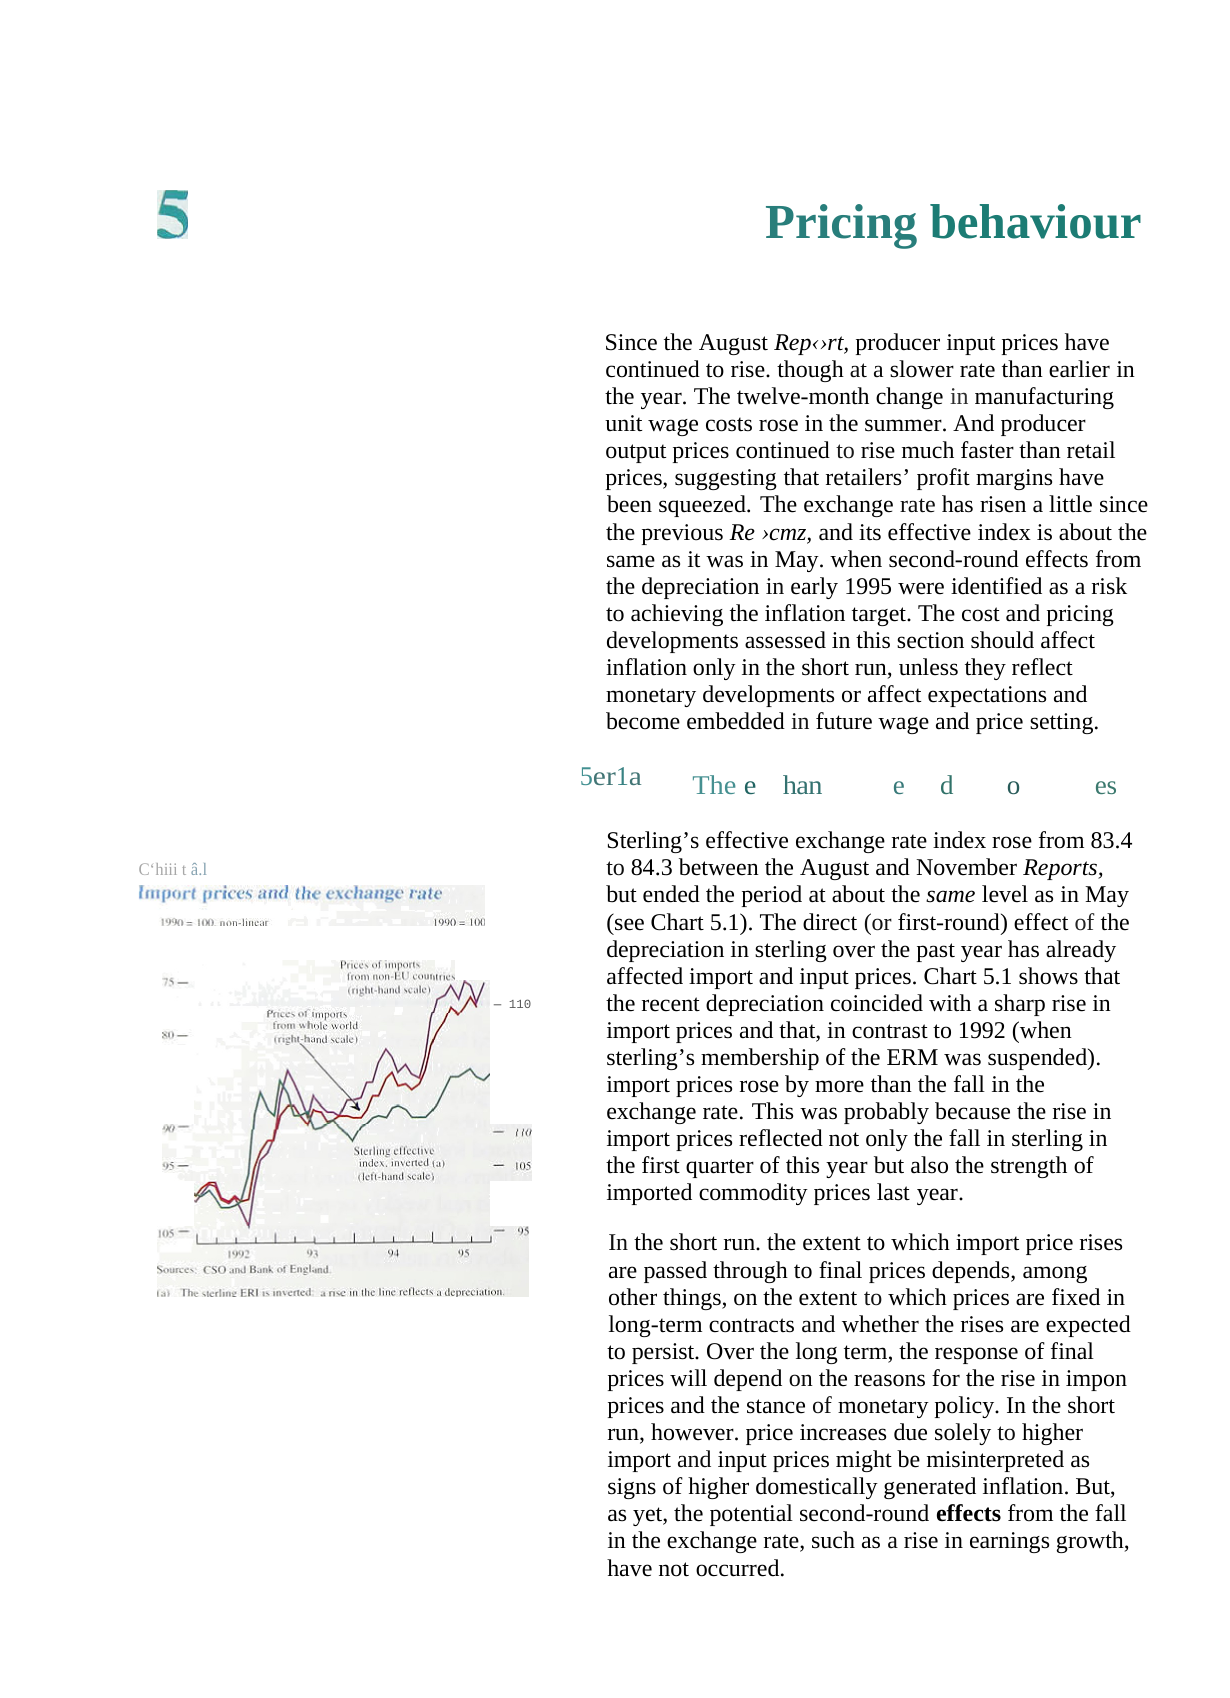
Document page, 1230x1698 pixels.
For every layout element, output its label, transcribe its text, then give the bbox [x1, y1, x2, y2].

text Pricing behaviour [157, 190, 1150, 249]
picture [157, 960, 532, 1297]
subtitle 5er1a [127, 760, 642, 791]
text C‘hiii t â.l [138, 859, 489, 879]
text been squeezed. The exchange rate has risen a little since the previous Re ›cmz, and its effective index is about the same as it was in May. when second-round effects from the depreciation in early 1995 were identified as a risk to achieving the inflation target. The cost and pricing developments assessed in this section should affect inflation only in the short run, unless they reflect monetary developments or affect expectations and become embedded in future wage and price setting. [606, 491, 1150, 735]
picture [138, 885, 485, 926]
text e d o es [893, 769, 1150, 800]
text Sterling’s effective exchange rate index rose from 83.4 to 84.3 between the August and November Reports, but ended the period at about the same level as in May (see Chart 5.1). The direct (or first-round) effect of the depreciation in sterling over the past year has already affected import and input prices. Chart 5.1 shows that the recent depreciation coincided with a sharp rise in import prices and that, in contrast to 1992 (when sterling’s membership of the ERM was suspended). import prices rose by more than the fall in the exchange rate. This was probably because the rise in import prices reflected not only the fall in sterling in the first quarter of this year but also the strength of imported commodity prices last year. [606, 827, 1138, 1206]
text Since the August Rep‹›rt, producer input prices have continued to rise. though at a slower rate than earlier in the year. The twelve-month change in manufacturing unit wage costs rose in the summer. And producer output prices continued to rise much faster than retail prices, suggesting that retailers’ profit margins have [604, 328, 1144, 491]
text In the short run. the extent to which import price rises are passed through to final prices depends, among other things, on the extent to which prices are fixed in [608, 1229, 1126, 1310]
text The e han [692, 769, 825, 800]
picture [157, 190, 188, 239]
text long-term contracts and whether the rises are expected to persist. Over the long term, the response of final prices will depend on the reasons for the rise in impon prices and the stance of monetary policy. In the short run, however. price increases due solely to higher import and input prices might be misinterpreted as signs of higher domestically generated inflation. But, as yet, the potential second-round effects from the fall in the exchange rate, such as a rise in earnings growth, have not occurred. [607, 1310, 1138, 1581]
